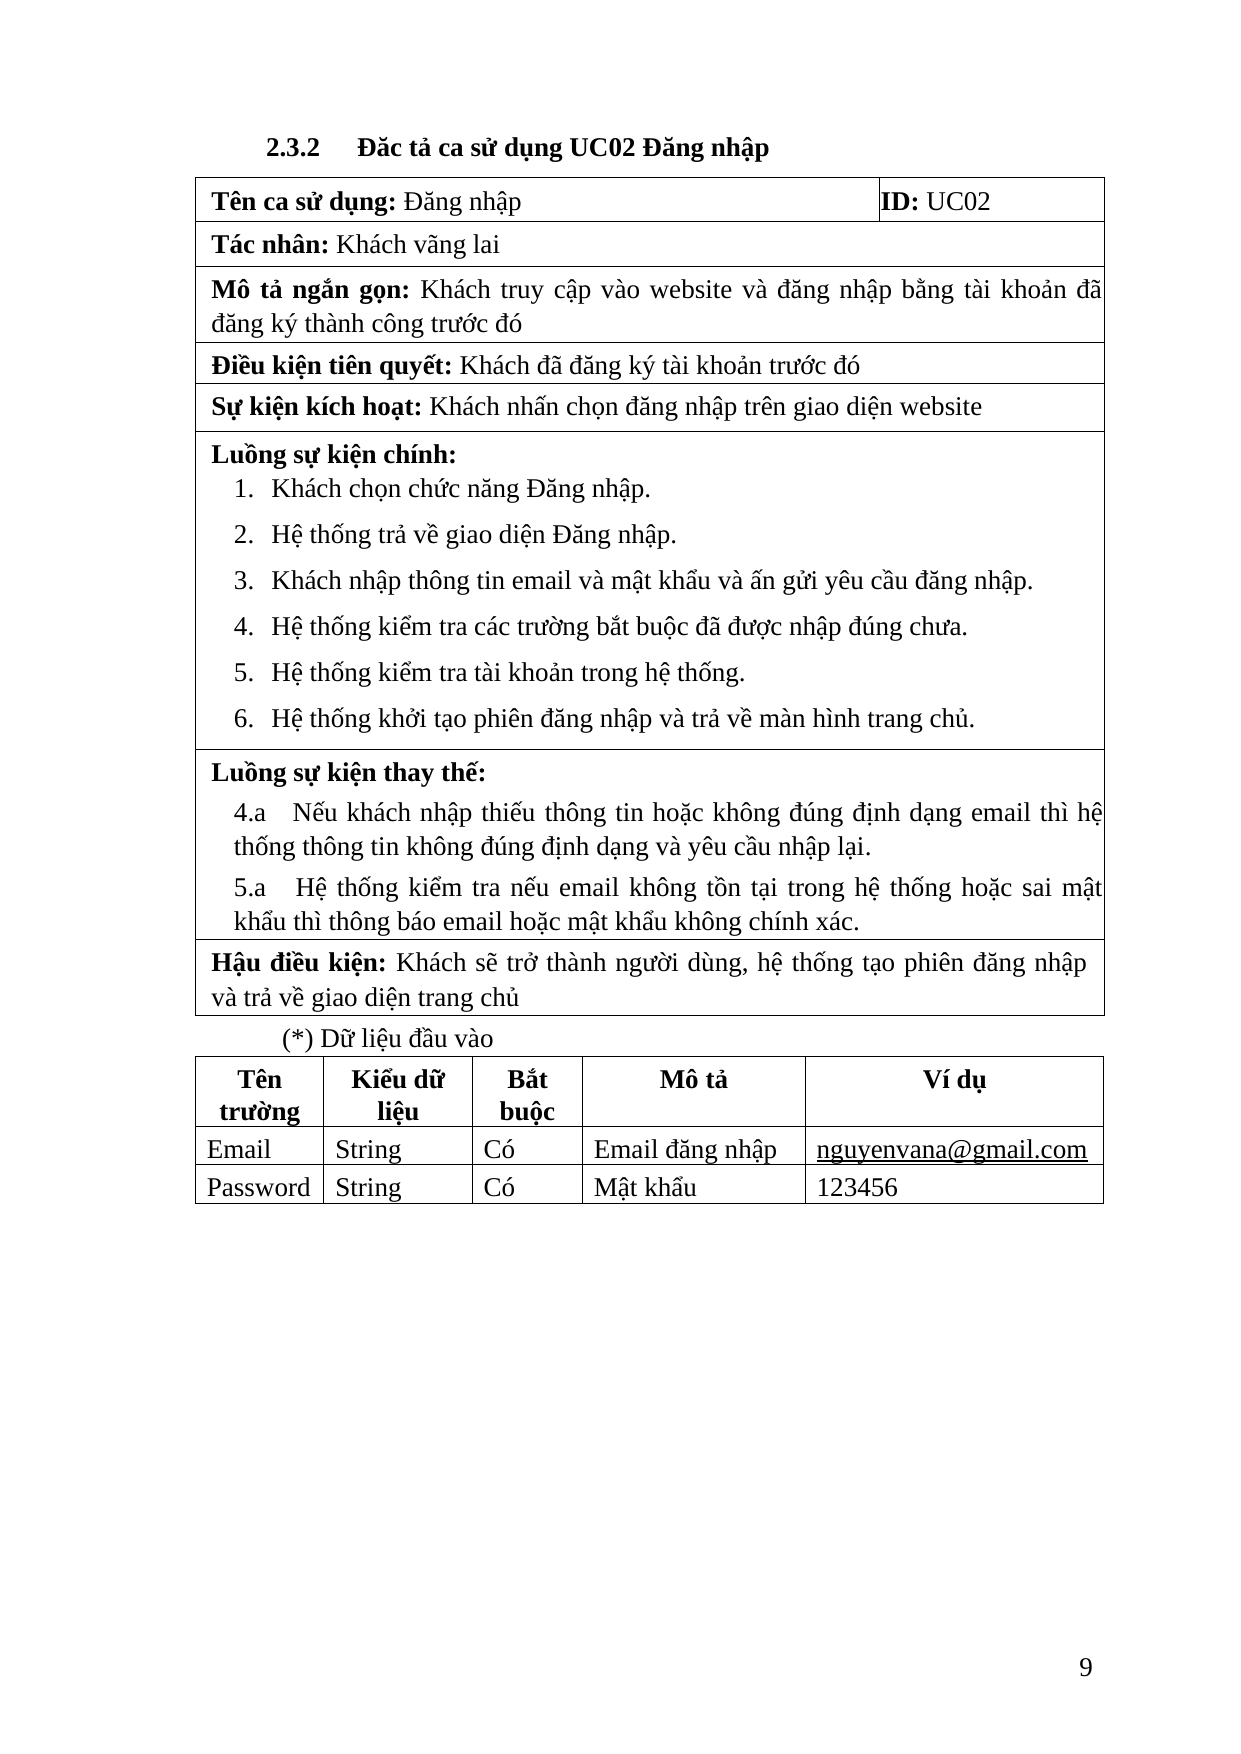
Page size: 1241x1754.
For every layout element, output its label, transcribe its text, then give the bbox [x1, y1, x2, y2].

table_cell Điều kiện tiên quyết: Khách đã đăng ký tài khoản trước đó [196, 343, 1104, 383]
table_cell String [324, 1165, 472, 1203]
table_cell 123456 [806, 1165, 1103, 1203]
table_header Tên trường [196, 1057, 323, 1126]
table_cell Mô tả ngắn gọn: Khách truy cập vào website và đăng nhập bằng tài khoản đã đăng ký thành công trước đó [196, 267, 1104, 342]
table_cell Mật khẩu [583, 1165, 805, 1203]
table_cell Email [196, 1127, 323, 1164]
table_cell Password [196, 1165, 323, 1203]
table_cell Tác nhân: Khách vãng lai [196, 222, 1104, 266]
table_cell Có [473, 1165, 582, 1203]
table_cell String [324, 1127, 472, 1164]
table_cell Luồng sự kiện thay thế: 4.a Nếu khách nhập thiếu thông tin hoặc không đúng định dạng email thì hệ thống thông tin không đúng định dạng và yêu cầu nhập lại. 5.a Hệ thống kiểm tra nếu email không tồn tại trong hệ thống hoặc sai mật khẩu thì thông báo email hoặc mật khẩu không chính xác. [196, 750, 1104, 939]
table_cell Có [473, 1127, 582, 1164]
table_header Mô tả [583, 1057, 805, 1126]
table_header Bắt buộc [473, 1057, 582, 1126]
table_cell Sự kiện kích hoạt: Khách nhấn chọn đăng nhập trên giao diện website [196, 384, 1104, 431]
table_header Ví dụ [806, 1057, 1103, 1126]
table_header ID: UC02 [880, 178, 1104, 221]
table_cell Hậu điều kiện: Khách sẽ trở thành người dùng, hệ thống tạo phiên đăng nhập và trả về giao diện trang chủ [196, 940, 1104, 1015]
text (*) Dữ liệu đầu vào [207, 1022, 1092, 1053]
table_cell Luồng sự kiện chính: Khách chọn chức năng Đăng nhập. Hệ thống trả về giao diện Đăng nhập. Khách nhập thông tin email và mật khẩu và ấn gửi yêu cầu đăng nhập. Hệ thống kiểm tra các trường bắt buộc đã được nhập đúng chưa. Hệ thống kiểm tra tài khoản trong hệ thống. Hệ thống khởi tạo phiên đăng nhập và trả về màn hình trang chủ. [196, 432, 1104, 748]
table_cell Email đăng nhập [583, 1127, 805, 1164]
table_header Kiểu dữ liệu [324, 1057, 472, 1126]
table_header Tên ca sử dụng: Đăng nhập [196, 178, 879, 221]
subtitle Đăc tả ca sử dụng UC02 Đăng nhập [266, 131, 1092, 162]
table_cell nguyenvana@gmail.com [806, 1127, 1103, 1164]
